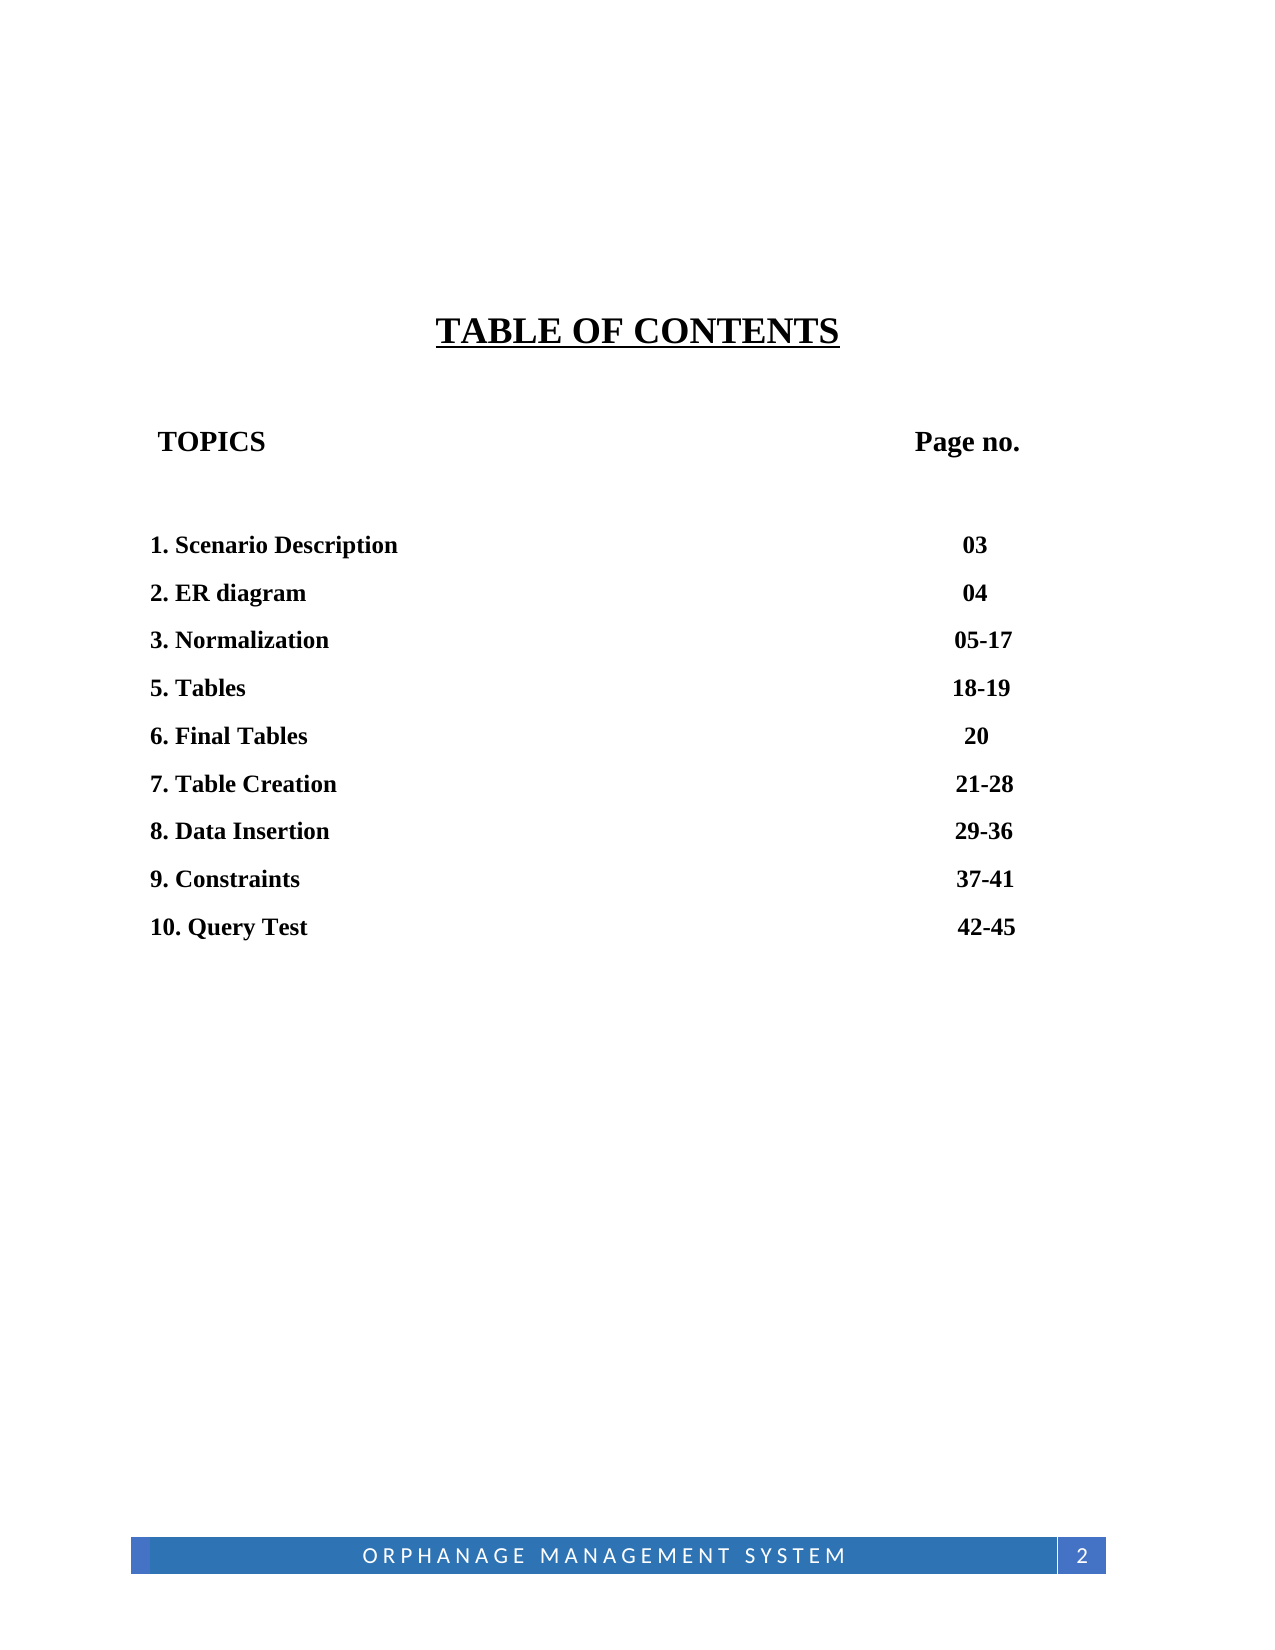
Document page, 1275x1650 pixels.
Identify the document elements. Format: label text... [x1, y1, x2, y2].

text 5. Tables 18-19 [150, 673, 1125, 702]
text 8. Data Insertion 29-36 [150, 816, 1125, 845]
text 3. Normalization 05-17 [150, 626, 1125, 654]
text TOPICS Page no. [150, 424, 1125, 458]
text 6. Final Tables 20 [150, 721, 1125, 750]
text 9. Constraints 37-41 [150, 864, 1125, 893]
text 10. Query Test 42-45 [150, 912, 1125, 941]
text 2. ER diagram 04 [150, 578, 1125, 607]
text 7. Table Creation 21-28 [150, 769, 1125, 797]
text 1. Scenario Description 03 [150, 530, 1125, 559]
text TABLE OF CONTENTS [150, 308, 1125, 352]
